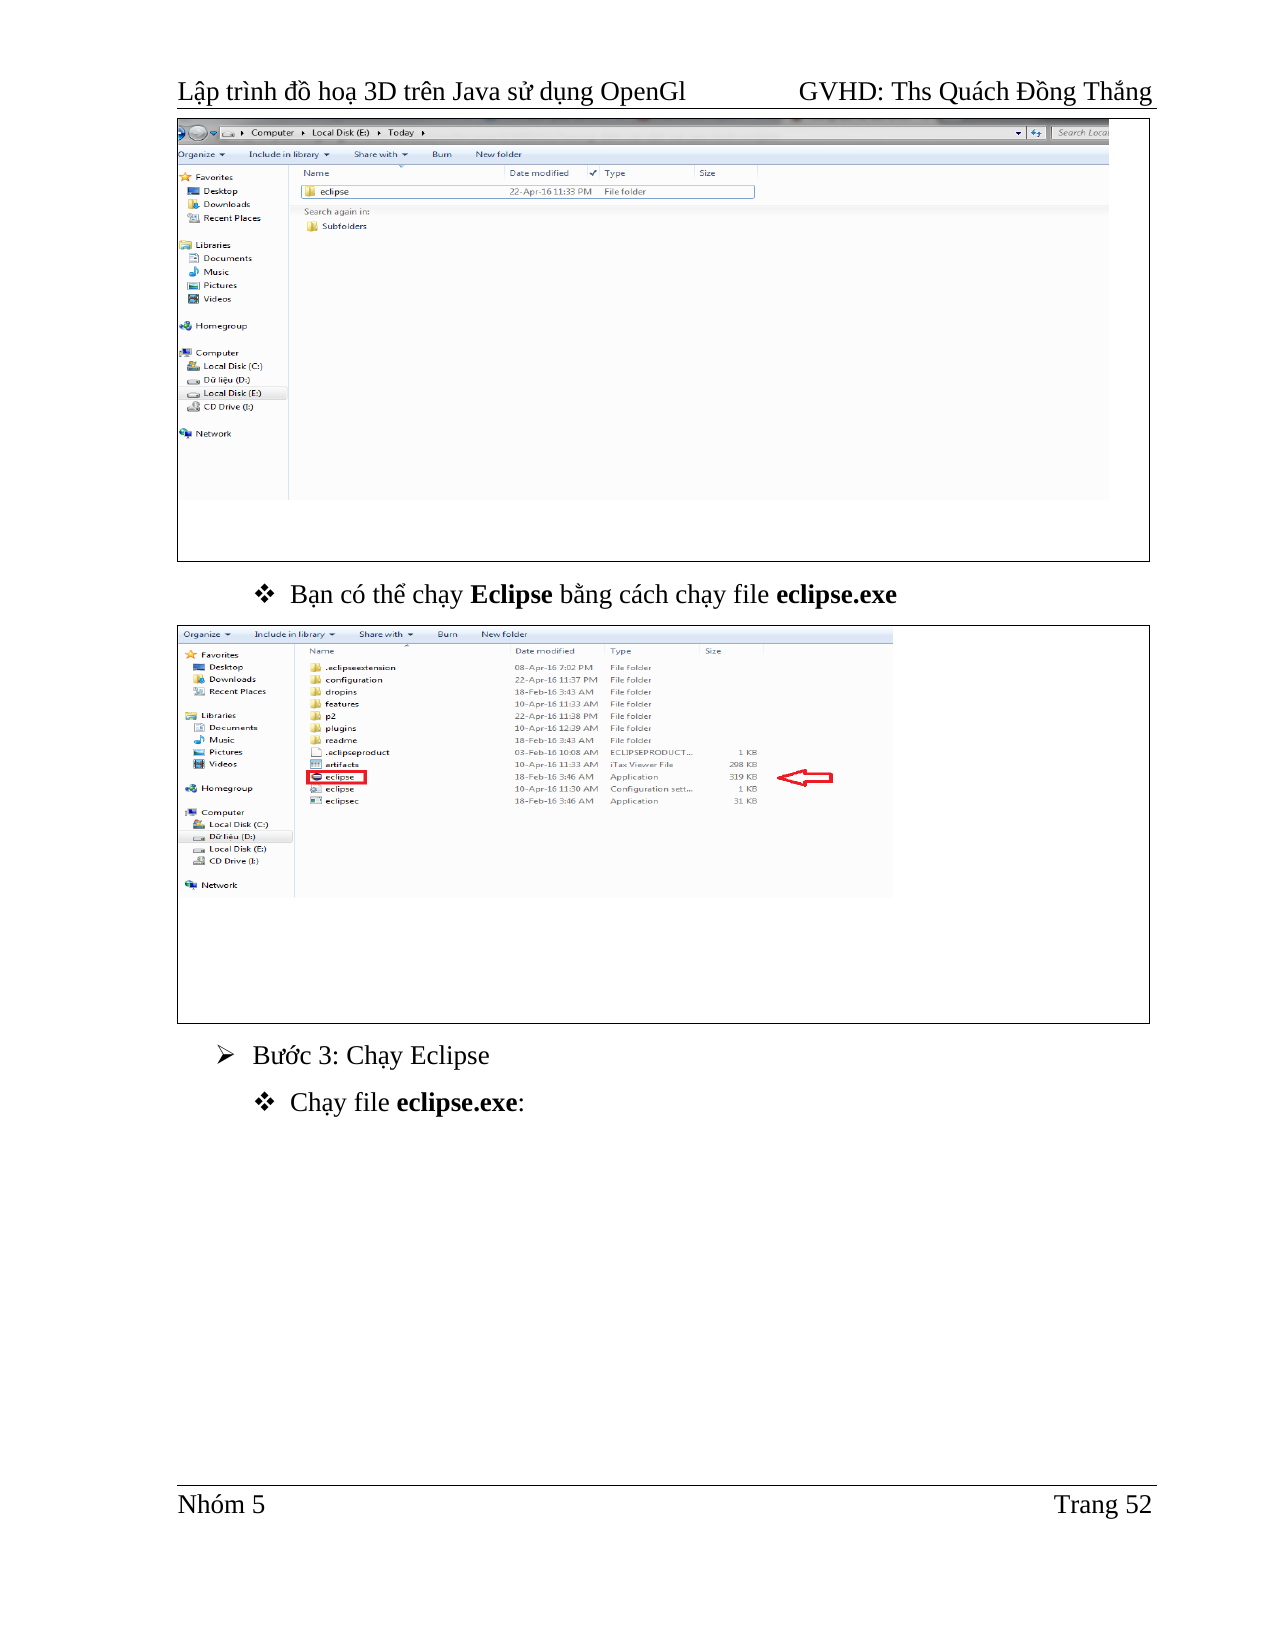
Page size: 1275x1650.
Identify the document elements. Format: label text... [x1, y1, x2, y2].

list Bạn có thể chạy Eclipse bằng cách chạy file eclipse.exe [252, 578, 1157, 609]
picture [178, 626, 1149, 1023]
list Chạy file eclipse.exe: [252, 1086, 1157, 1117]
picture [178, 119, 1149, 561]
list Bước 3: Chạy Eclipse [215, 1039, 1157, 1071]
